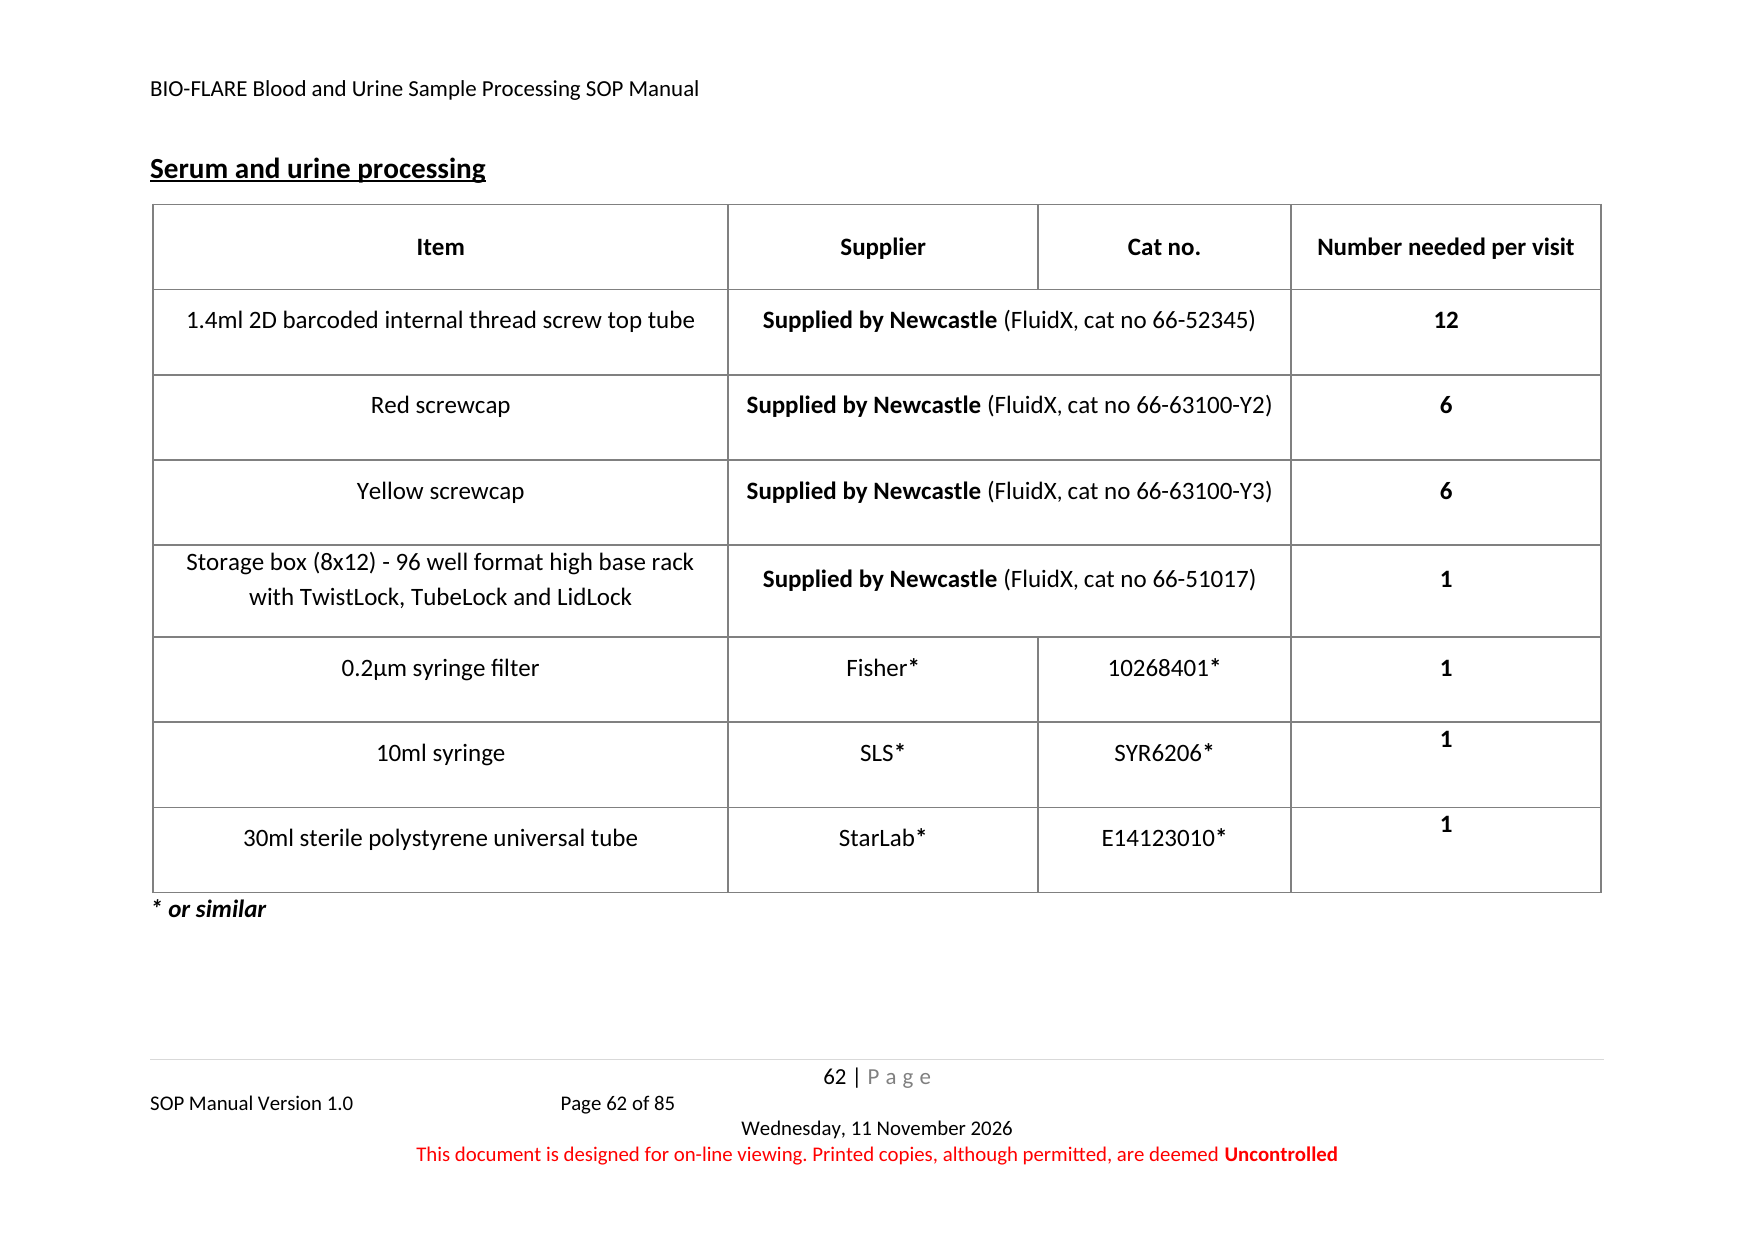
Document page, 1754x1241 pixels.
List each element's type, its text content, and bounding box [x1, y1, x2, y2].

table_cell 10268401* [1039, 638, 1290, 721]
table_cell 1 [1292, 808, 1600, 892]
table_cell Fisher* [729, 638, 1037, 721]
table_cell Storage box (8x12) - 96 well format high base rack with TwistLock, TubeLock and LidLock [154, 546, 727, 636]
table_header Supplier [729, 205, 1037, 289]
table_cell Yellow screwcap [154, 461, 727, 544]
text Serum and urine processing [150, 150, 1604, 186]
table_cell Supplied by Newcastle (FluidX, cat no 66-51017) [729, 546, 1290, 636]
table_cell Supplied by Newcastle (FluidX, cat no 66-63100-Y3) [729, 461, 1290, 544]
table_header Item [154, 205, 727, 289]
table_cell StarLab* [729, 808, 1037, 892]
table_cell E14123010* [1039, 808, 1290, 892]
table_cell 1.4ml 2D barcoded internal thread screw top tube [154, 290, 727, 374]
table_cell Supplied by Newcastle (FluidX, cat no 66-52345) [729, 290, 1290, 374]
table_cell 10ml syringe [154, 723, 727, 806]
table_cell 1 [1292, 638, 1600, 721]
table_header Cat no. [1039, 205, 1290, 289]
table_cell 30ml sterile polystyrene universal tube [154, 808, 727, 892]
table_cell 1 [1292, 546, 1600, 636]
table_cell 6 [1292, 461, 1600, 544]
table_cell 1 [1292, 723, 1600, 806]
table_cell SLS* [729, 723, 1037, 806]
table_cell 0.2μm syringe filter [154, 638, 727, 721]
table_cell 6 [1292, 376, 1600, 459]
table_cell SYR6206* [1039, 723, 1290, 806]
table_cell 12 [1292, 290, 1600, 374]
table_header Number needed per visit [1292, 205, 1600, 289]
text * or similar [150, 893, 1604, 924]
table_cell Supplied by Newcastle (FluidX, cat no 66-63100-Y2) [729, 376, 1290, 459]
table_cell Red screwcap [154, 376, 727, 459]
